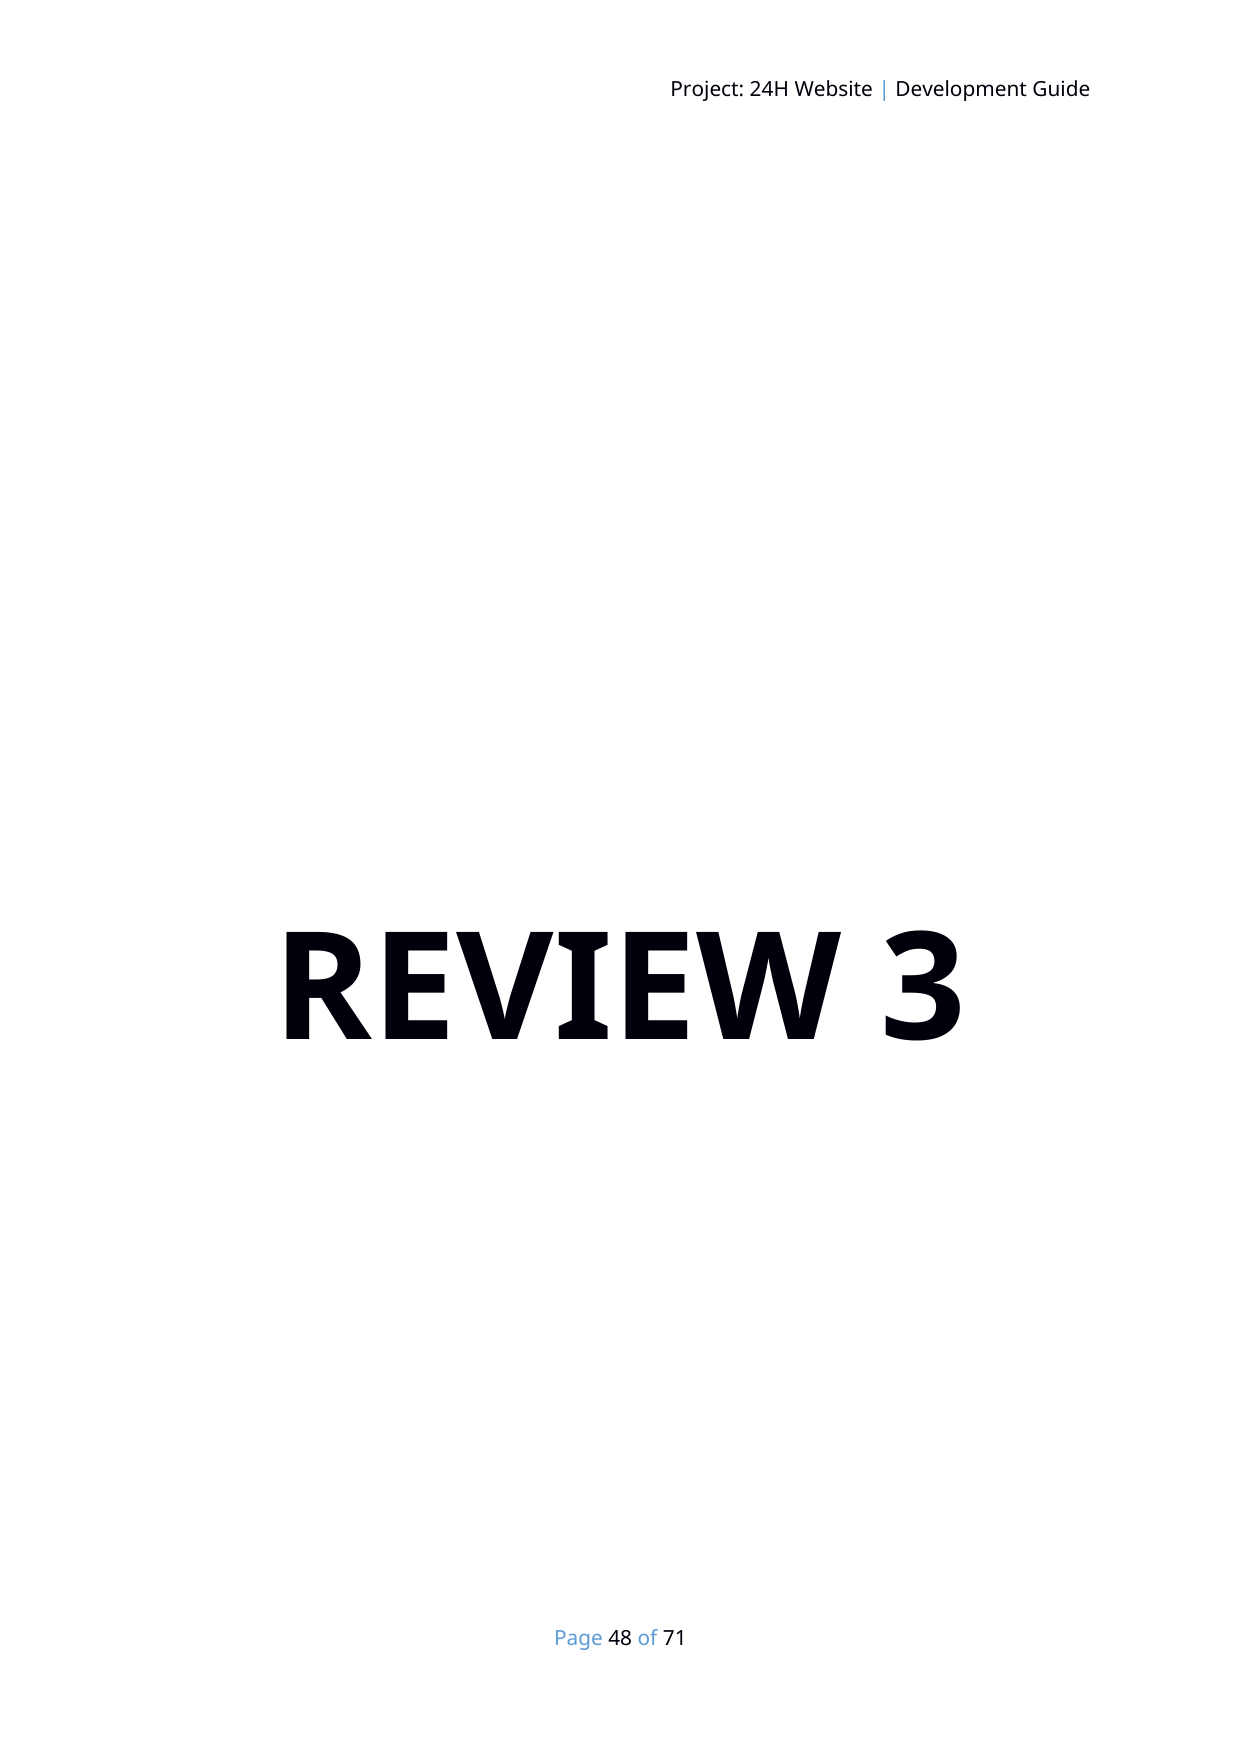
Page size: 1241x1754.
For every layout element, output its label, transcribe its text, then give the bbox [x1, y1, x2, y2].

title REVIEW 3 [150, 879, 1090, 1083]
